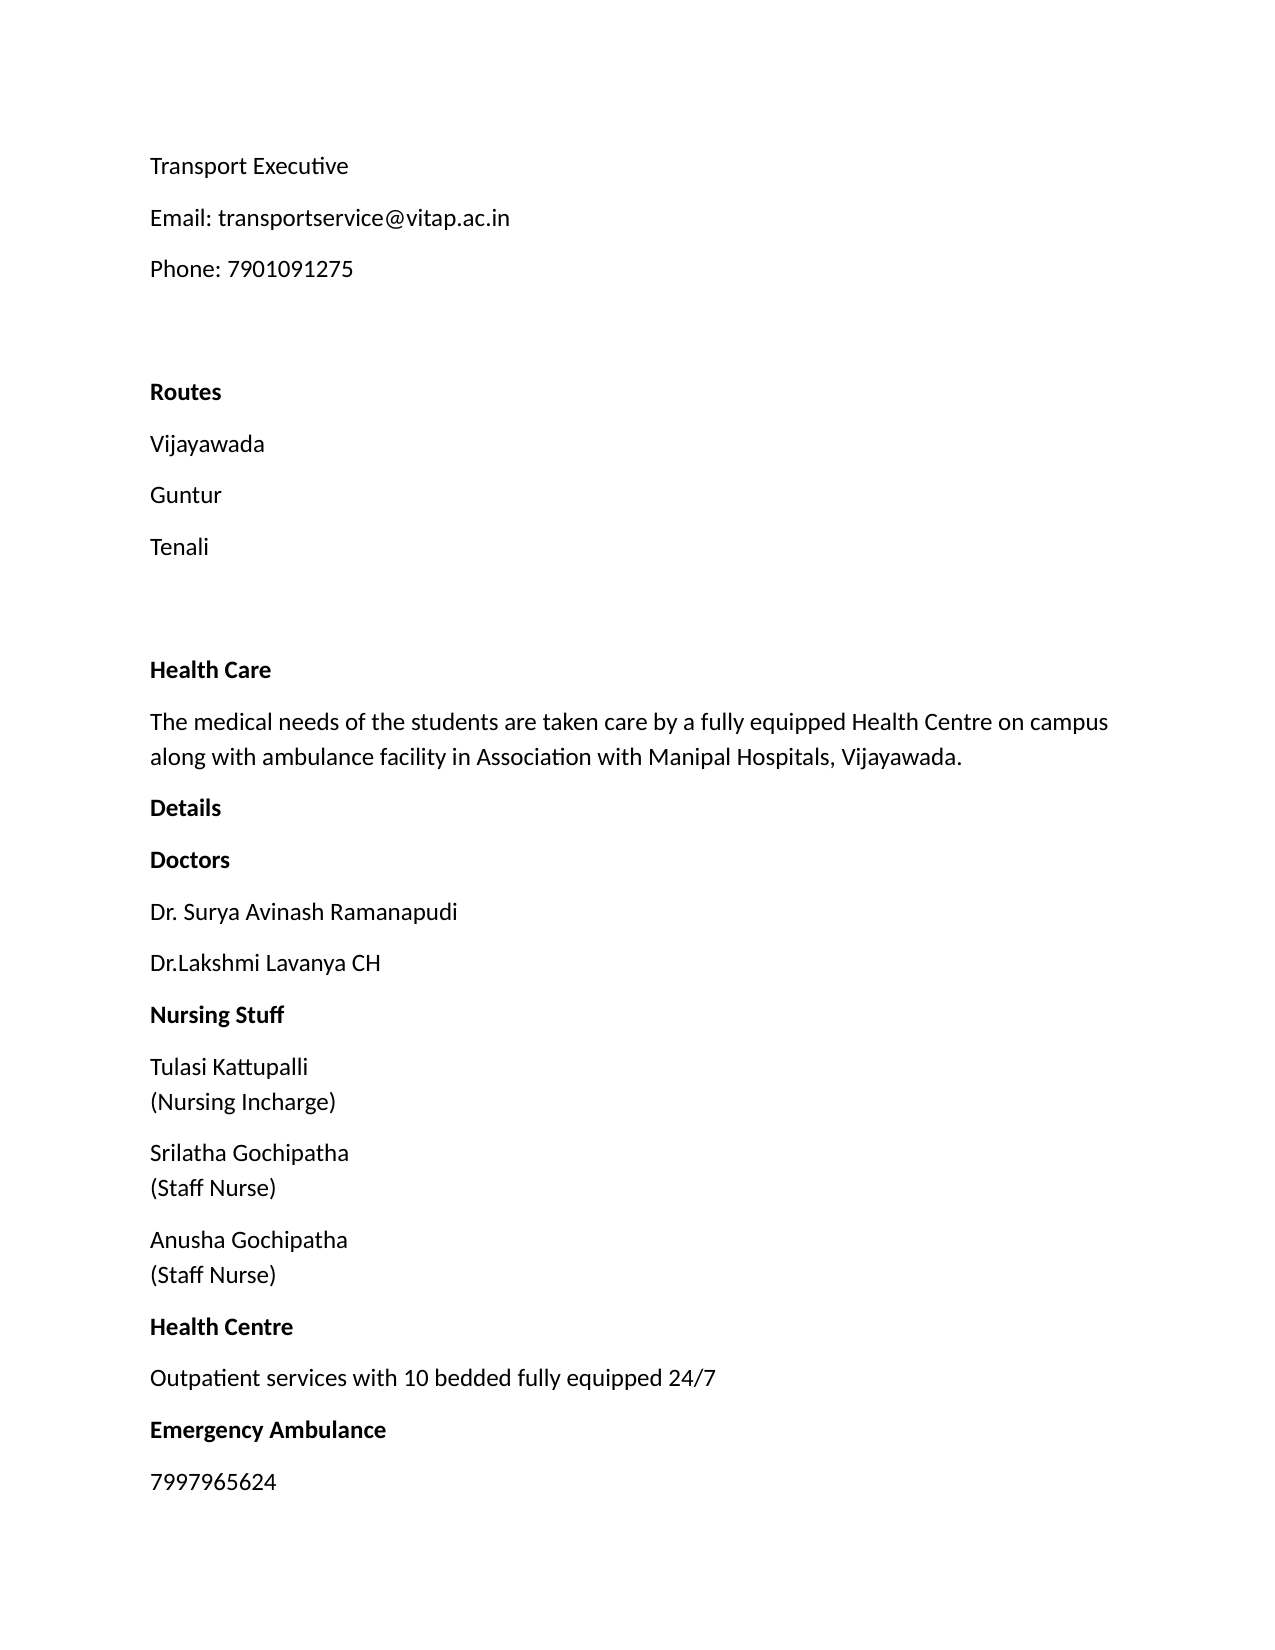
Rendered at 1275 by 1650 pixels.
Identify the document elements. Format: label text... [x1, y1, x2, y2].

text Anusha Gochipatha (Staff Nurse) [150, 1224, 1125, 1290]
text Nursing Stuff [150, 999, 1125, 1030]
text The medical needs of the students are taken care by a fully equipped Health Centre on campus along with ambulance facility in Association with Manipal Hospitals, Vijayawada. [150, 706, 1125, 771]
text Details [150, 792, 1125, 823]
text Doctors [150, 844, 1125, 875]
text Health Centre [150, 1311, 1125, 1341]
text Transport Executive [150, 150, 1125, 181]
text Outpatient services with 10 bedded fully equipped 24/7 [150, 1362, 1125, 1393]
text Vijayawada [150, 428, 1125, 458]
text Dr. Surya Avinash Ramanapudi [150, 896, 1125, 926]
text Dr.Lakshmi Lavanya CH [150, 947, 1125, 978]
text Emergency Ambulance [150, 1414, 1125, 1445]
text Guntur [150, 479, 1125, 510]
text Email: transportservice@vitap.ac.in [150, 202, 1125, 232]
text Phone: 7901091275 [150, 253, 1125, 284]
text Health Care [150, 654, 1125, 685]
text 7997965624 [150, 1466, 1125, 1496]
text Tenali [150, 531, 1125, 562]
text Routes [150, 376, 1125, 407]
text Tulasi Kattupalli (Nursing Incharge) [150, 1051, 1125, 1116]
text Srilatha Gochipatha (Staff Nurse) [150, 1137, 1125, 1203]
